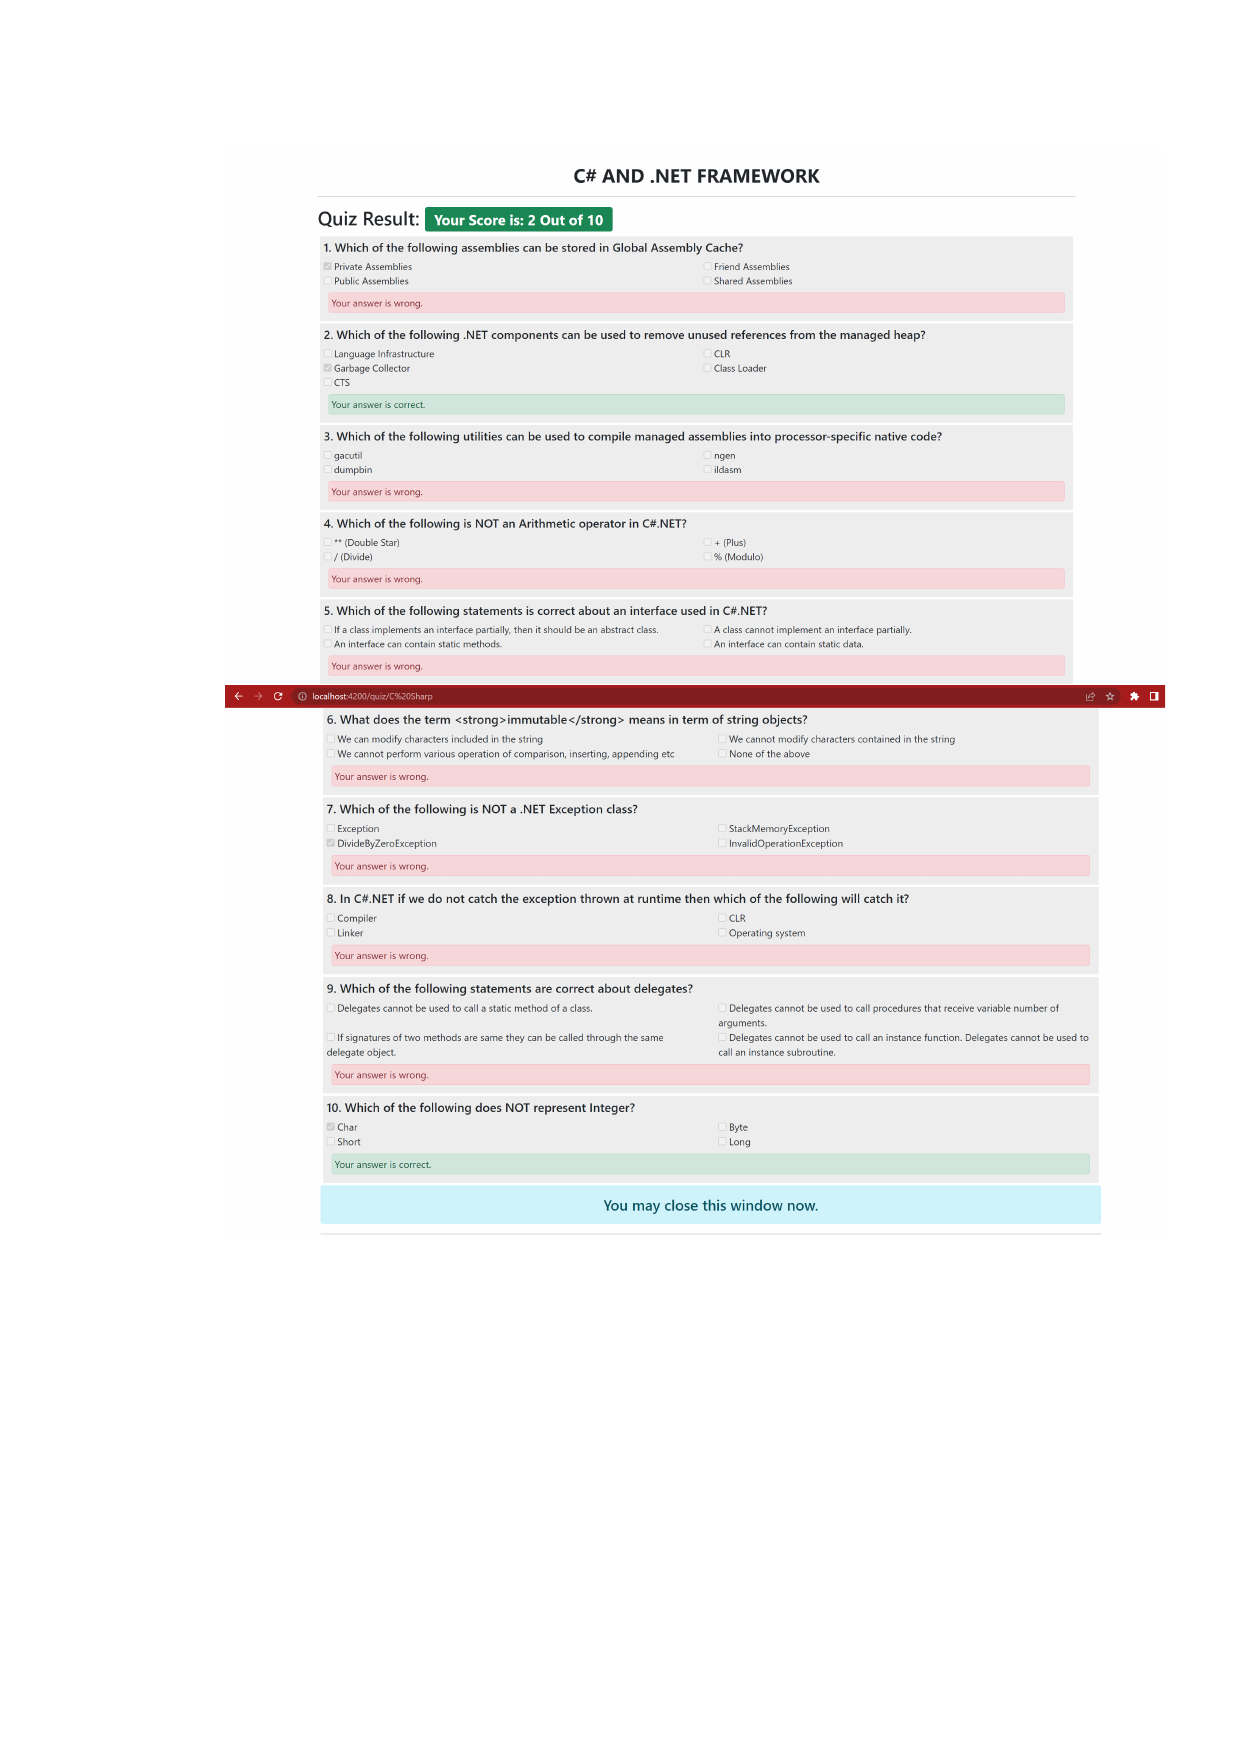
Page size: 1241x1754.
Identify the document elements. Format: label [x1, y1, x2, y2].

picture [225, 685, 1166, 1239]
picture [225, 150, 1166, 684]
